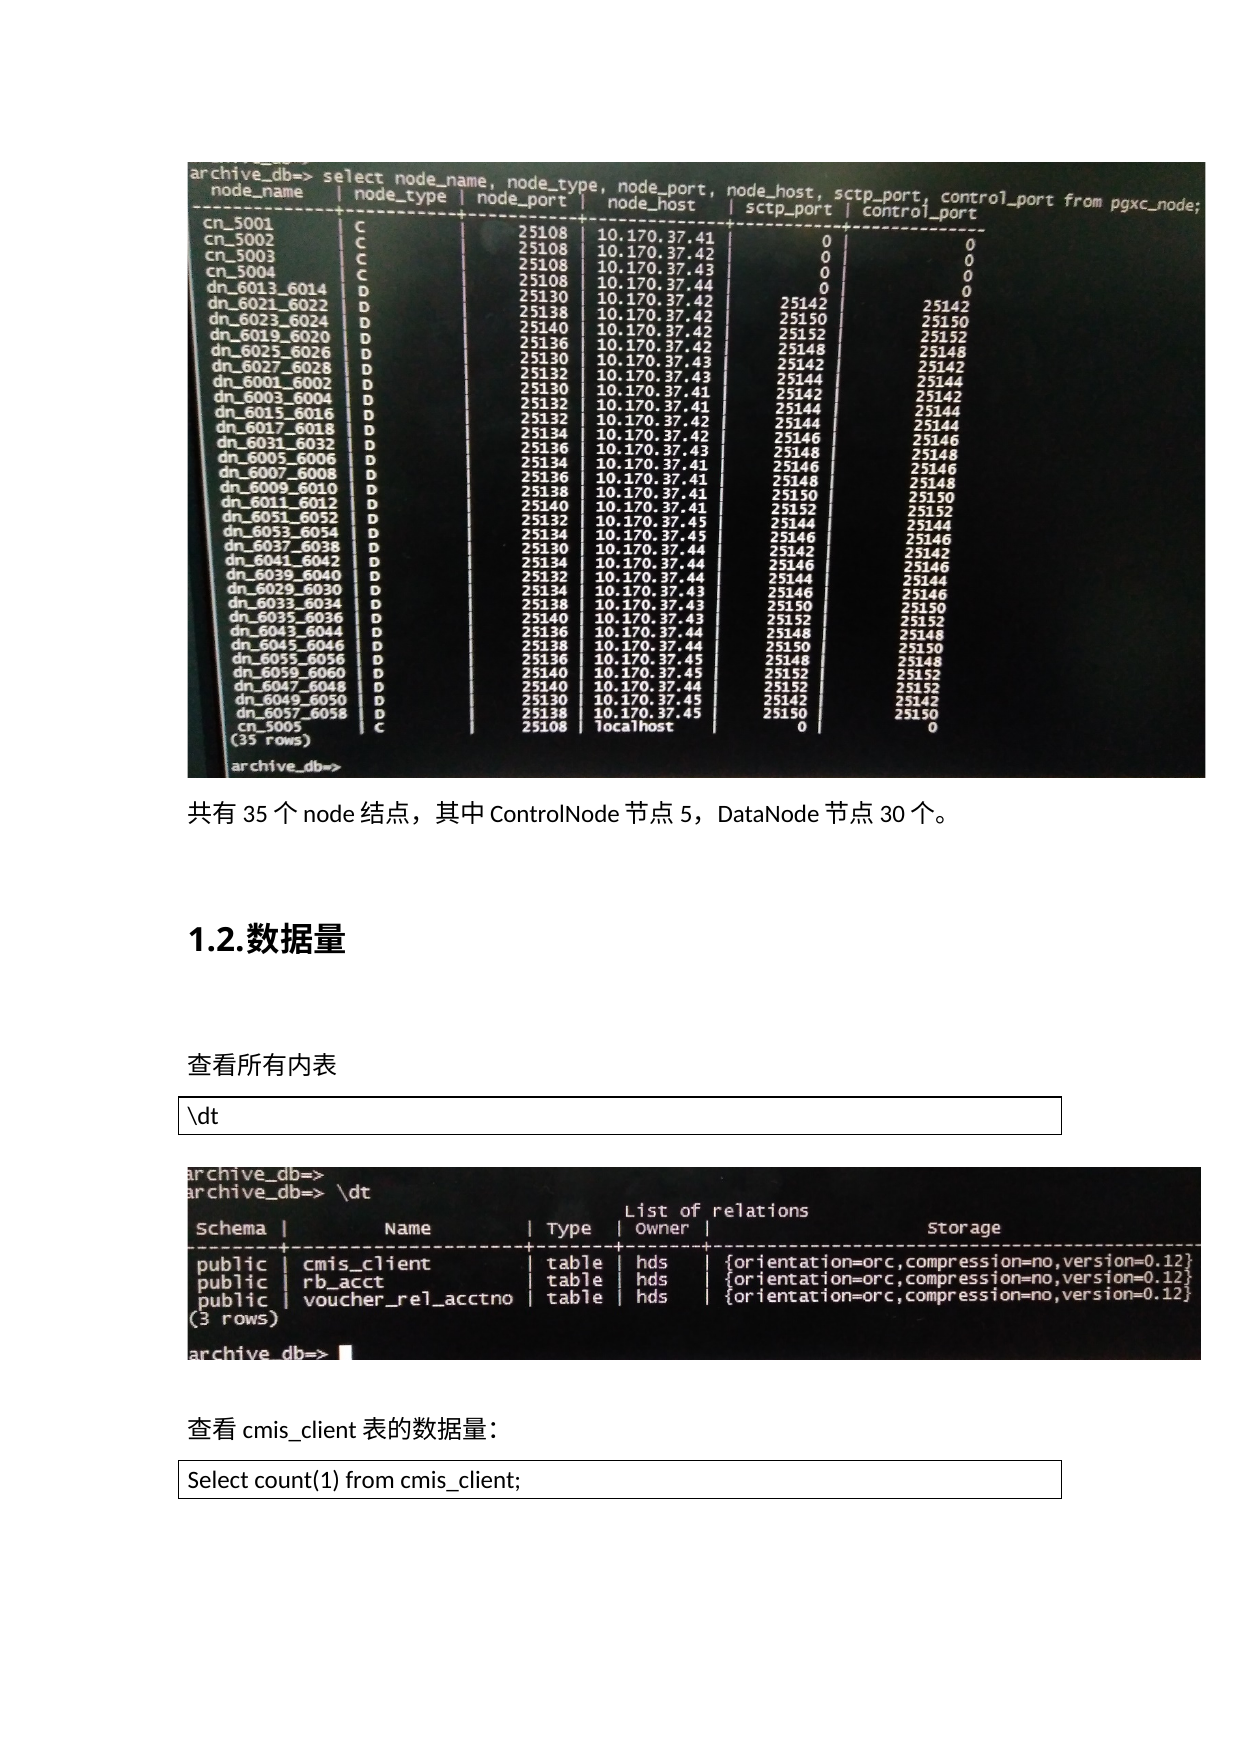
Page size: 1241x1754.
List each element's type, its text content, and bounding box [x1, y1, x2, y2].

text Select count(1) from cmis_client; [179, 1461, 1061, 1498]
picture [187, 1167, 1201, 1360]
text 共有35个node结点，其中ControlNode节点5，DataNode节点30个。 [187, 779, 1053, 844]
text 查看cmis_client表的数据量： [187, 1395, 1053, 1460]
subtitle 数据量 [187, 904, 1053, 969]
text \dt [179, 1098, 1061, 1134]
picture [187, 162, 1206, 778]
text 查看所有内表 [187, 1031, 1053, 1096]
